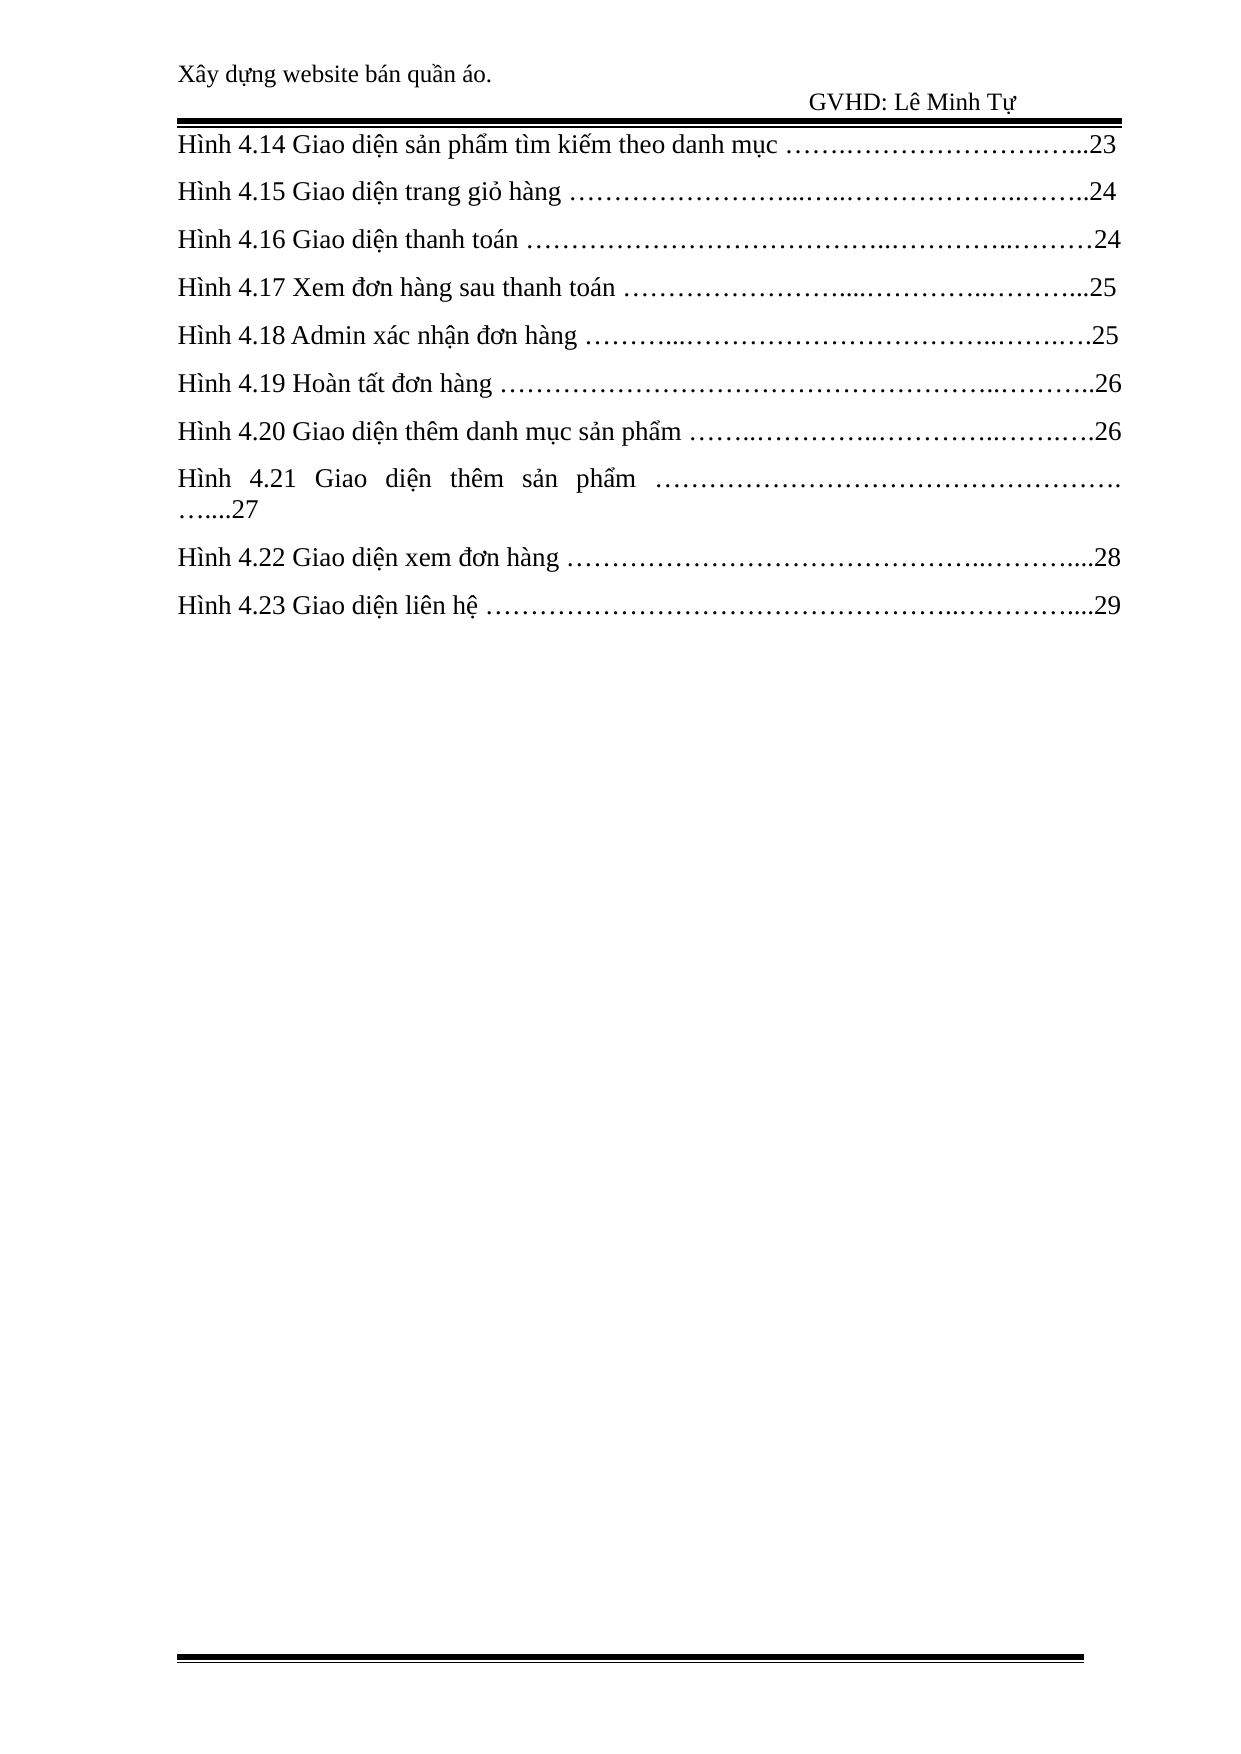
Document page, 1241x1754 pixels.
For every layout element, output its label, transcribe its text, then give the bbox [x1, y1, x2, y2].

text Hình 4.20 Giao diện thêm danh mục sản phẩm ……..…………..…………..…….….26 [177, 414, 1122, 446]
text Hình 4.19 Hoàn tất đơn hàng ………………………………………………..………..26 [177, 367, 1122, 398]
text Hình 4.15 Giao diện trang giỏ hàng ……………………...…..………………..……..24 [177, 176, 1122, 207]
text Hình 4.18 Admin xác nhận đơn hàng ………...……………………………..…….….25 [177, 319, 1122, 350]
text Hình 4.23 Giao diện liên hệ ……………………………………………..…………....29 [177, 589, 1122, 620]
text Hình 4.21 Giao diện thêm sản phẩm …………………………………………….…....27 [177, 462, 1122, 525]
text Hình 4.22 Giao diện xem đơn hàng ………………………………………..………....28 [177, 541, 1122, 572]
text Hình 4.16 Giao diện thanh toán …………………………………..…………..………24 [177, 223, 1122, 254]
text Hình 4.17 Xem đơn hàng sau thanh toán ……………………....…………..………...25 [177, 271, 1122, 302]
text Hình 4.14 Giao diện sản phẩm tìm kiếm theo danh mục …….………………….…...23 [177, 128, 1122, 159]
